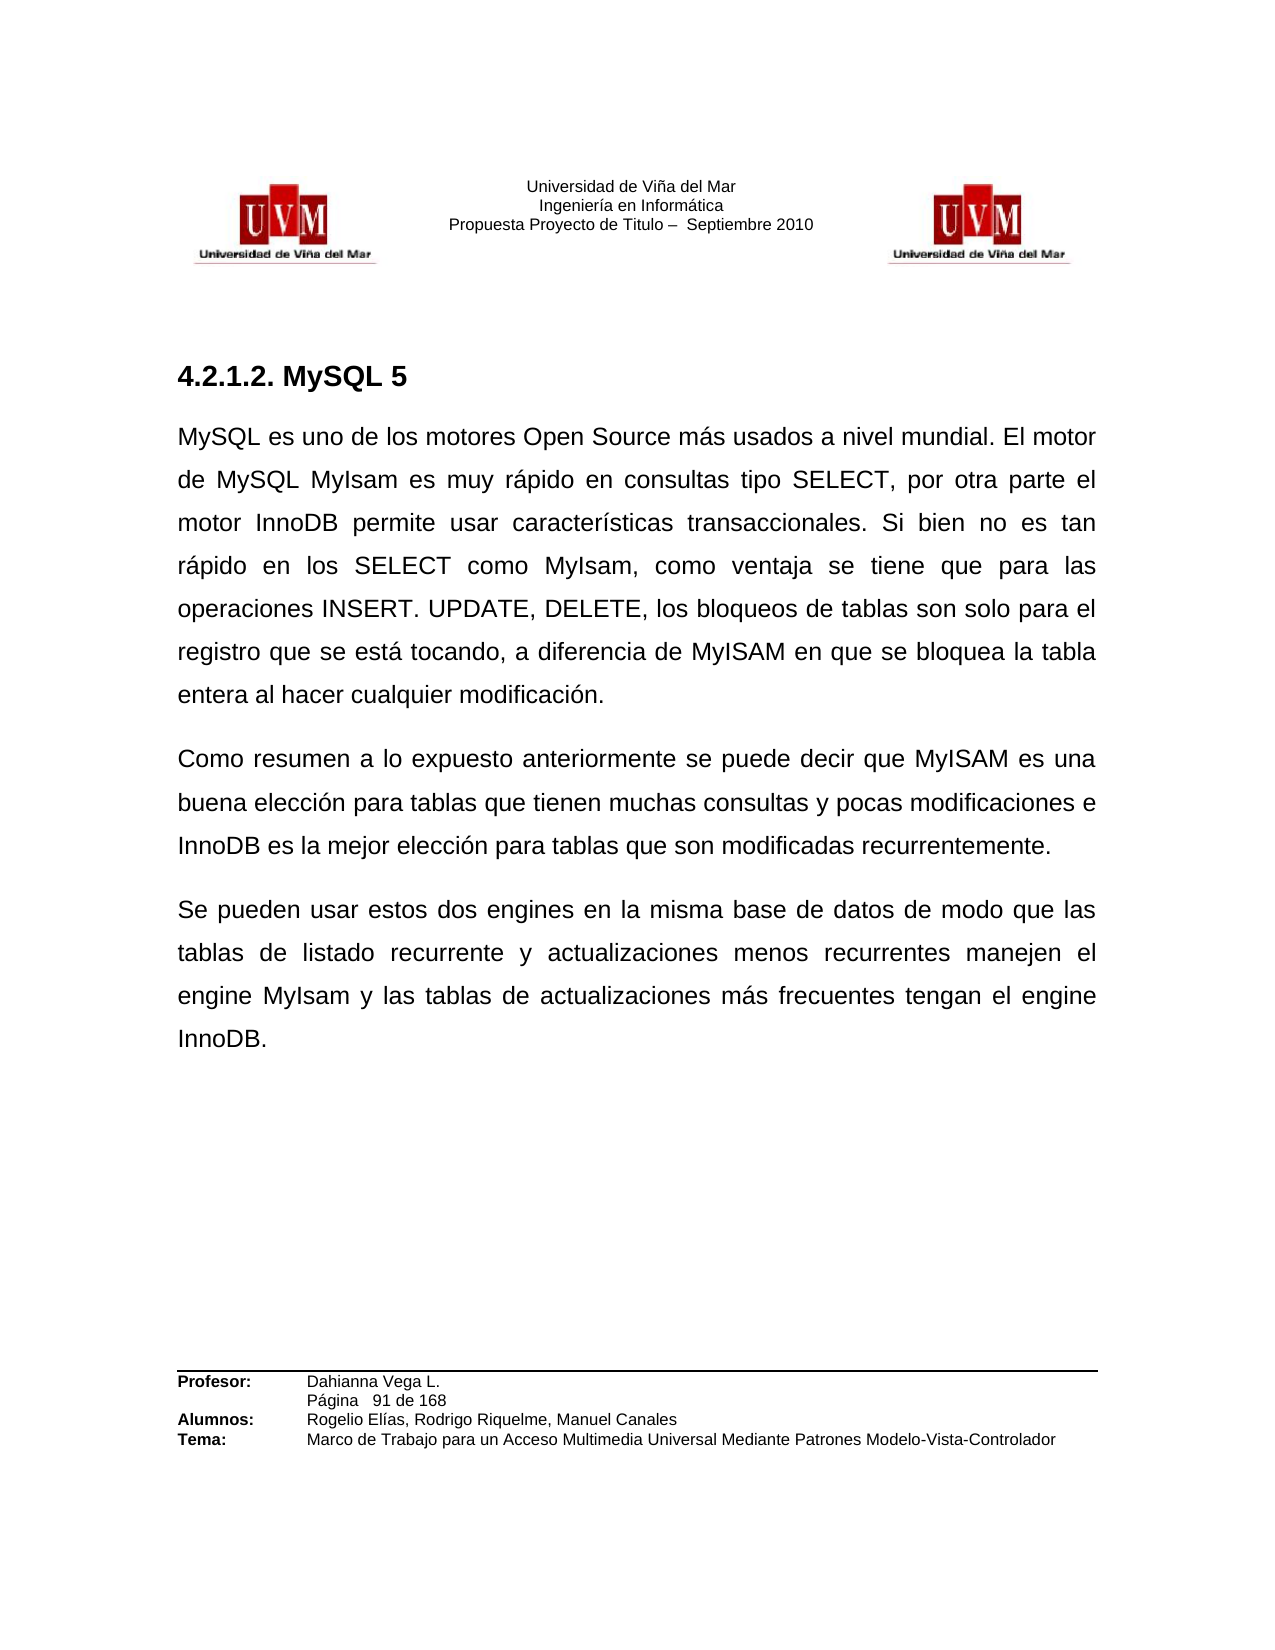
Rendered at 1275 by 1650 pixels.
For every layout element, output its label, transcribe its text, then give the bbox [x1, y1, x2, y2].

text MySQL es uno de los motores Open Source más usados a nivel mundial. El motor de MySQL MyIsam es muy rápido en consultas tipo SELECT, por otra parte el motor InnoDB permite usar características transaccionales. Si bien no es tan rápido en los SELECT como MyIsam, como ventaja se tiene que para las operaciones INSERT. UPDATE, DELETE, los bloqueos de tablas son solo para el registro que se está tocando, a diferencia de MyISAM en que se bloquea la tabla entera al hacer cualquier modificación. [177, 422, 1098, 709]
picture [177, 176, 390, 267]
picture [871, 176, 1084, 267]
subtitle 4.2.1.2. MySQL 5 [177, 359, 1098, 392]
text Se pueden usar estos dos engines en la misma base de datos de modo que las tablas de listado recurrente y actualizaciones menos recurrentes manejen el engine MyIsam y las tablas de actualizaciones más frecuentes tengan el engine InnoDB. [177, 894, 1098, 1053]
text Como resumen a lo expuesto anteriormente se puede decir que MyISAM es una buena elección para tablas que tienen muchas consultas y pocas modificaciones e InnoDB es la mejor elección para tablas que son modificadas recurrentemente. [177, 744, 1098, 859]
